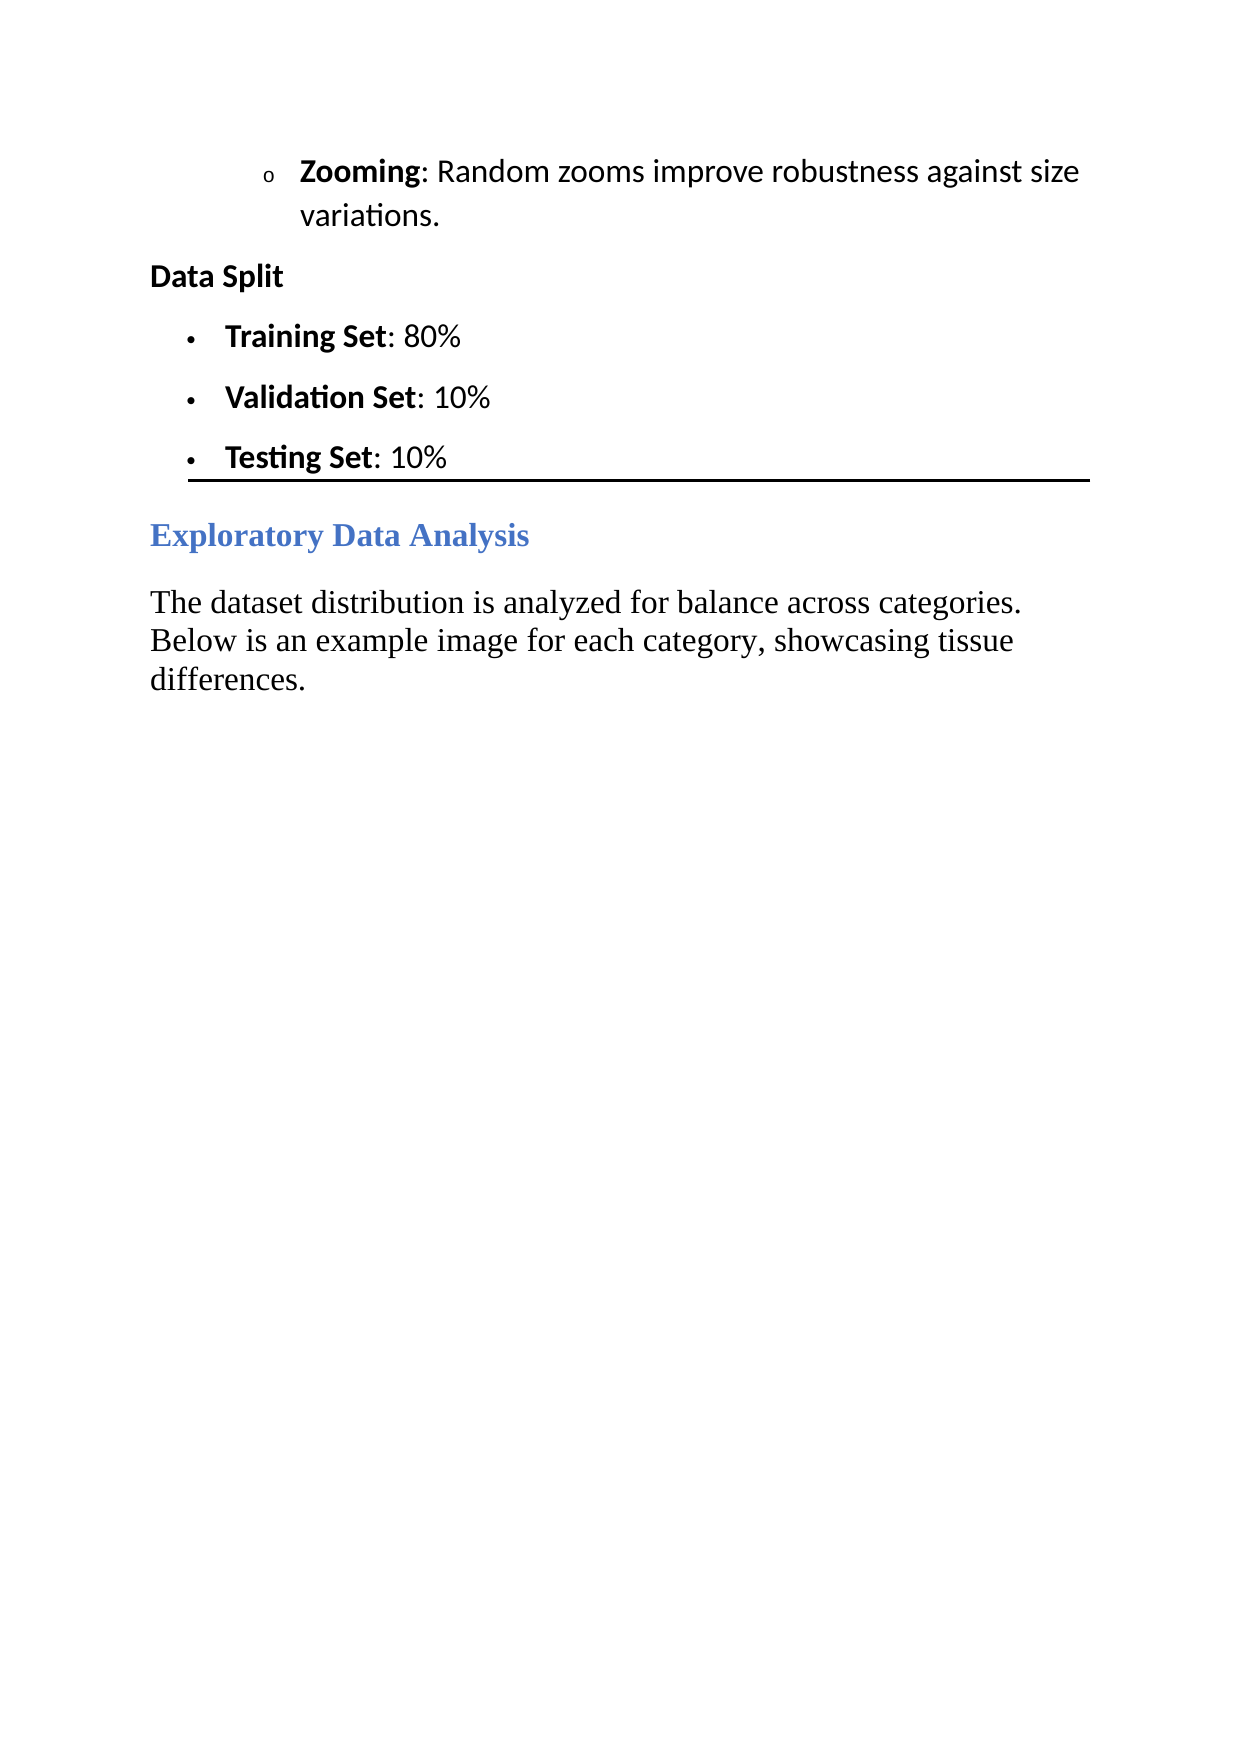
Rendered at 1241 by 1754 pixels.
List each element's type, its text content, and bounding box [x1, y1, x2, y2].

list Training Set: 80% [187, 315, 1090, 356]
list Validation Set: 10% [187, 376, 1090, 417]
list Zooming: Random zooms improve robustness against size variations. [262, 150, 1090, 235]
list Testing Set: 10% [187, 436, 1090, 482]
text Data Split [150, 254, 1090, 295]
text The dataset distribution is analyzed for balance across categories. Below is an example image for each category, showcasing tissue differences. [150, 582, 1090, 697]
text Exploratory Data Analysis [150, 515, 1090, 553]
